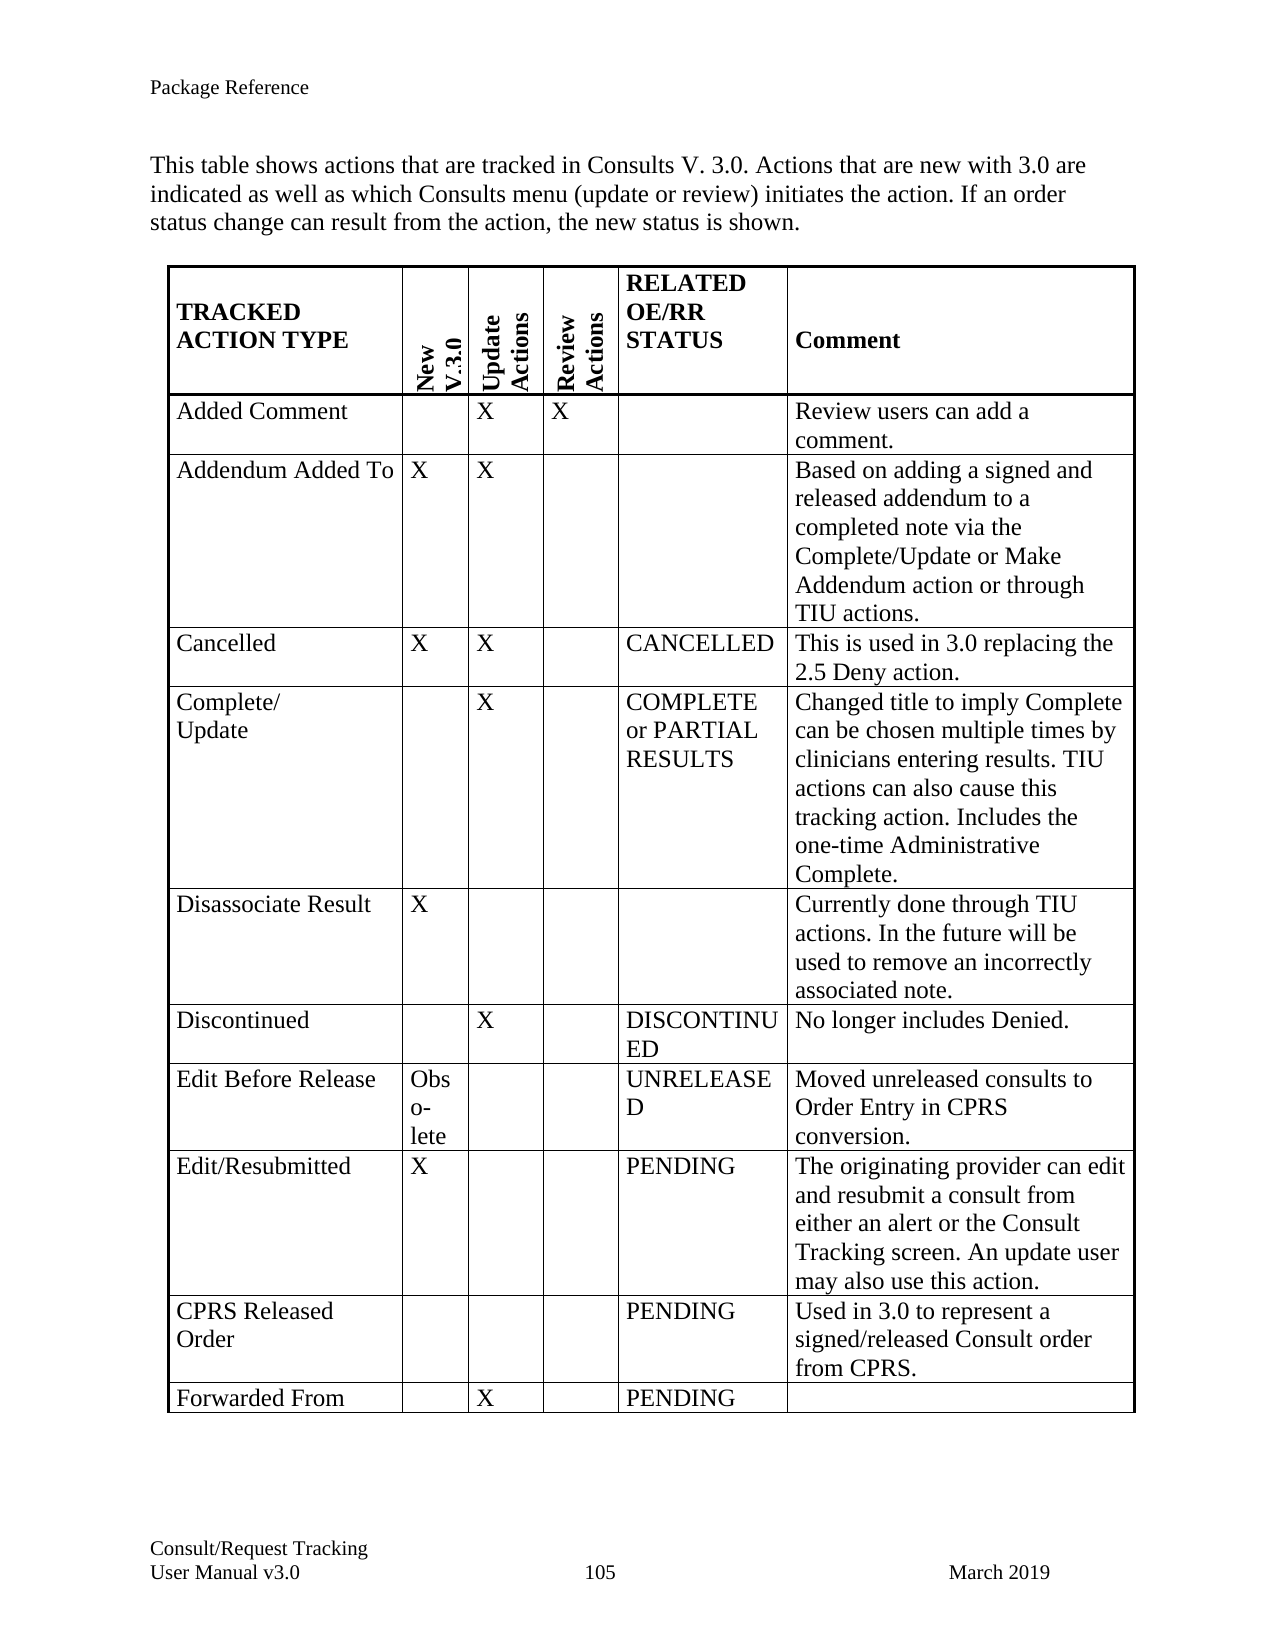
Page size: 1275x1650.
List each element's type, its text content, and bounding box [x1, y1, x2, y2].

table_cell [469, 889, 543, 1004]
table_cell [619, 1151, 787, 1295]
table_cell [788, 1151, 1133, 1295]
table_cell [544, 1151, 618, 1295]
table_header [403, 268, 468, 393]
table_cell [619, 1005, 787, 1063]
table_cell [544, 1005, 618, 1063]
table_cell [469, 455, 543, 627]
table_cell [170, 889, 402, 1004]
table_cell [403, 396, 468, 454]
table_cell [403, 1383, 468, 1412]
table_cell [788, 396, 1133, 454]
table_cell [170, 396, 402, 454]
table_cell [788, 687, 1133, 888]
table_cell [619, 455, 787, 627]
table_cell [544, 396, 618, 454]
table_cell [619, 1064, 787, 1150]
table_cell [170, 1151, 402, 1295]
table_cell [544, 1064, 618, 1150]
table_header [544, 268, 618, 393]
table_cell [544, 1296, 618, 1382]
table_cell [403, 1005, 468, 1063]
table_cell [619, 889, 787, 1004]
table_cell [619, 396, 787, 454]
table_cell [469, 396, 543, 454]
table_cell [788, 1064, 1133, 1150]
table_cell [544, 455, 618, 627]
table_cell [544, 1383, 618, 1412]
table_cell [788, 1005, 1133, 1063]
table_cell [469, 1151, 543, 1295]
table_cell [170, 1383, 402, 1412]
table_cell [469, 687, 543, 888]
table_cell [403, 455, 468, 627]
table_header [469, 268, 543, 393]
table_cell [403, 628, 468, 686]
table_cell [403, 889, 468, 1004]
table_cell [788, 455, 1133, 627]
text This table shows actions that are tracked in Consults V. 3.0. Actions that are new with 3.0 are indicated as well as which Consults menu (update or review) initiates the action. If an order status change can result from the action, the new status is shown. [150, 150, 1125, 236]
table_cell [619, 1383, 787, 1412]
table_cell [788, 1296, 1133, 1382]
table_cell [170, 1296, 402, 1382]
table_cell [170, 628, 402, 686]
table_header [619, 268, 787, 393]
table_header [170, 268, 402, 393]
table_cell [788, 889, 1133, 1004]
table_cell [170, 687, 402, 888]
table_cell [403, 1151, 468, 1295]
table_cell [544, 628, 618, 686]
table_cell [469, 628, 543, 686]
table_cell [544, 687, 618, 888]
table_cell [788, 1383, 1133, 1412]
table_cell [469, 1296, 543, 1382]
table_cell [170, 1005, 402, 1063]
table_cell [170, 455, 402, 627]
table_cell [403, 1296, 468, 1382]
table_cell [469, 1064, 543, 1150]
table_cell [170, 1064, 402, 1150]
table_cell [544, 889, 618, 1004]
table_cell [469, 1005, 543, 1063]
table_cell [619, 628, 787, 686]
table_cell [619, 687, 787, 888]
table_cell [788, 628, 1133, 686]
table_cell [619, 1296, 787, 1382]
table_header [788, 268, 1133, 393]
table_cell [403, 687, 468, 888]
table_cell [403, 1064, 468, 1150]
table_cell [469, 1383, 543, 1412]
